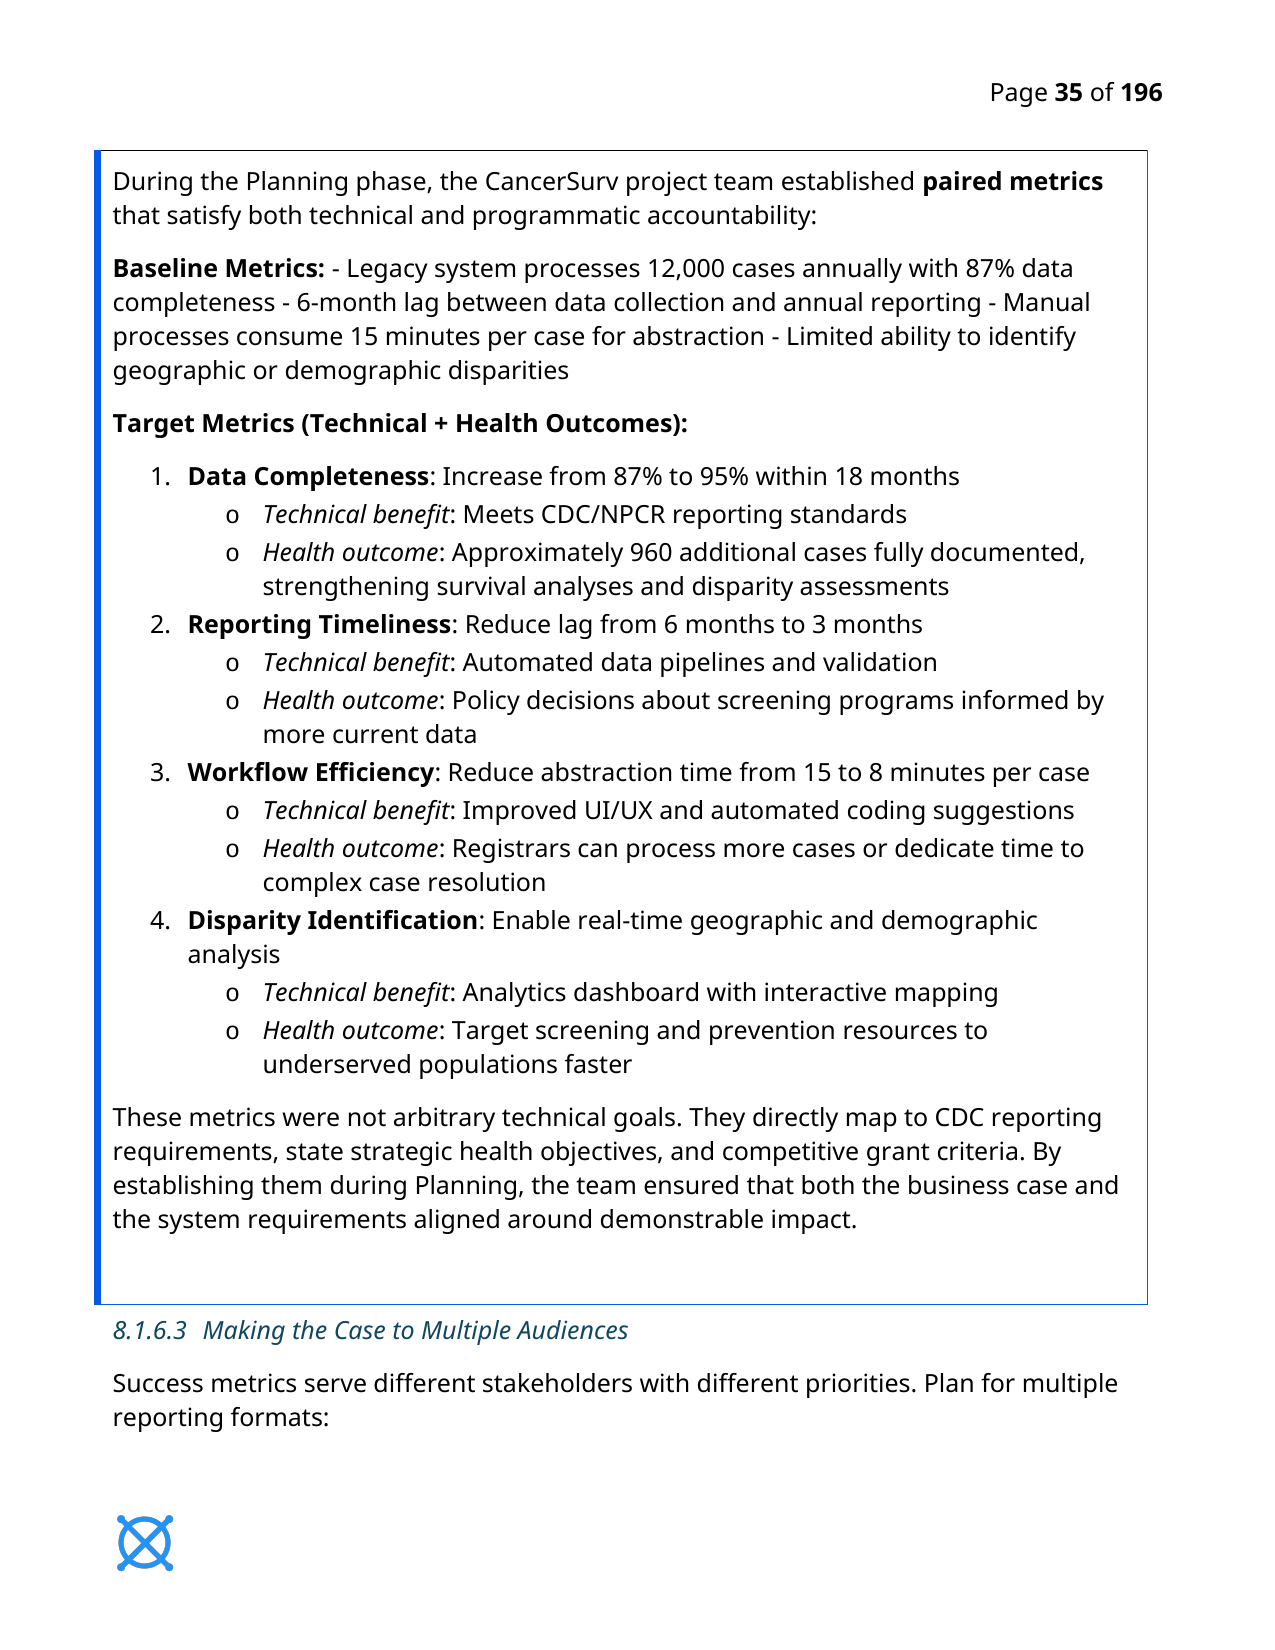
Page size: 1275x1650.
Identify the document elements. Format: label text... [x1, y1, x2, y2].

subtitle Making the Case to Multiple Audiences [112, 1313, 1162, 1347]
picture [112, 1511, 177, 1575]
text Success metrics serve different stakeholders with different priorities. Plan for multiple reporting formats: [112, 1366, 1162, 1434]
table_cell During the Planning phase, the CancerSurv project team established paired metrics that satisfy both technical and programmatic accountability: Baseline Metrics: - Legacy system processes 12,000 cases annually with 87% data completeness - 6-month lag between data collection and annual reporting - Manual processes consume 15 minutes per case for abstraction - Limited ability to identify geographic or demographic disparities Target Metrics (Technical + Health Outcomes): Data Completeness: Increase from 87% to 95% within 18 months Technical benefit: Meets CDC/NPCR reporting standards Health outcome: Approximately 960 additional cases fully documented, strengthening survival analyses and disparity assessments Reporting Timeliness: Reduce lag from 6 months to 3 months Technical benefit: Automated data pipelines and validation Health outcome: Policy decisions about screening programs informed by more current data Workflow Efficiency: Reduce abstraction time from 15 to 8 minutes per case Technical benefit: Improved UI/UX and automated coding suggestions Health outcome: Registrars can process more cases or dedicate time to complex case resolution Disparity Identification: Enable real-time geographic and demographic analysis Technical benefit: Analytics dashboard with interactive mapping Health outcome: Target screening and prevention resources to underserved populations faster These metrics were not arbitrary technical goals. They directly map to CDC reporting requirements, state strategic health objectives, and competitive grant criteria. By establishing them during Planning, the team ensured that both the business case and the system requirements aligned around demonstrable impact. [101, 151, 1147, 1303]
